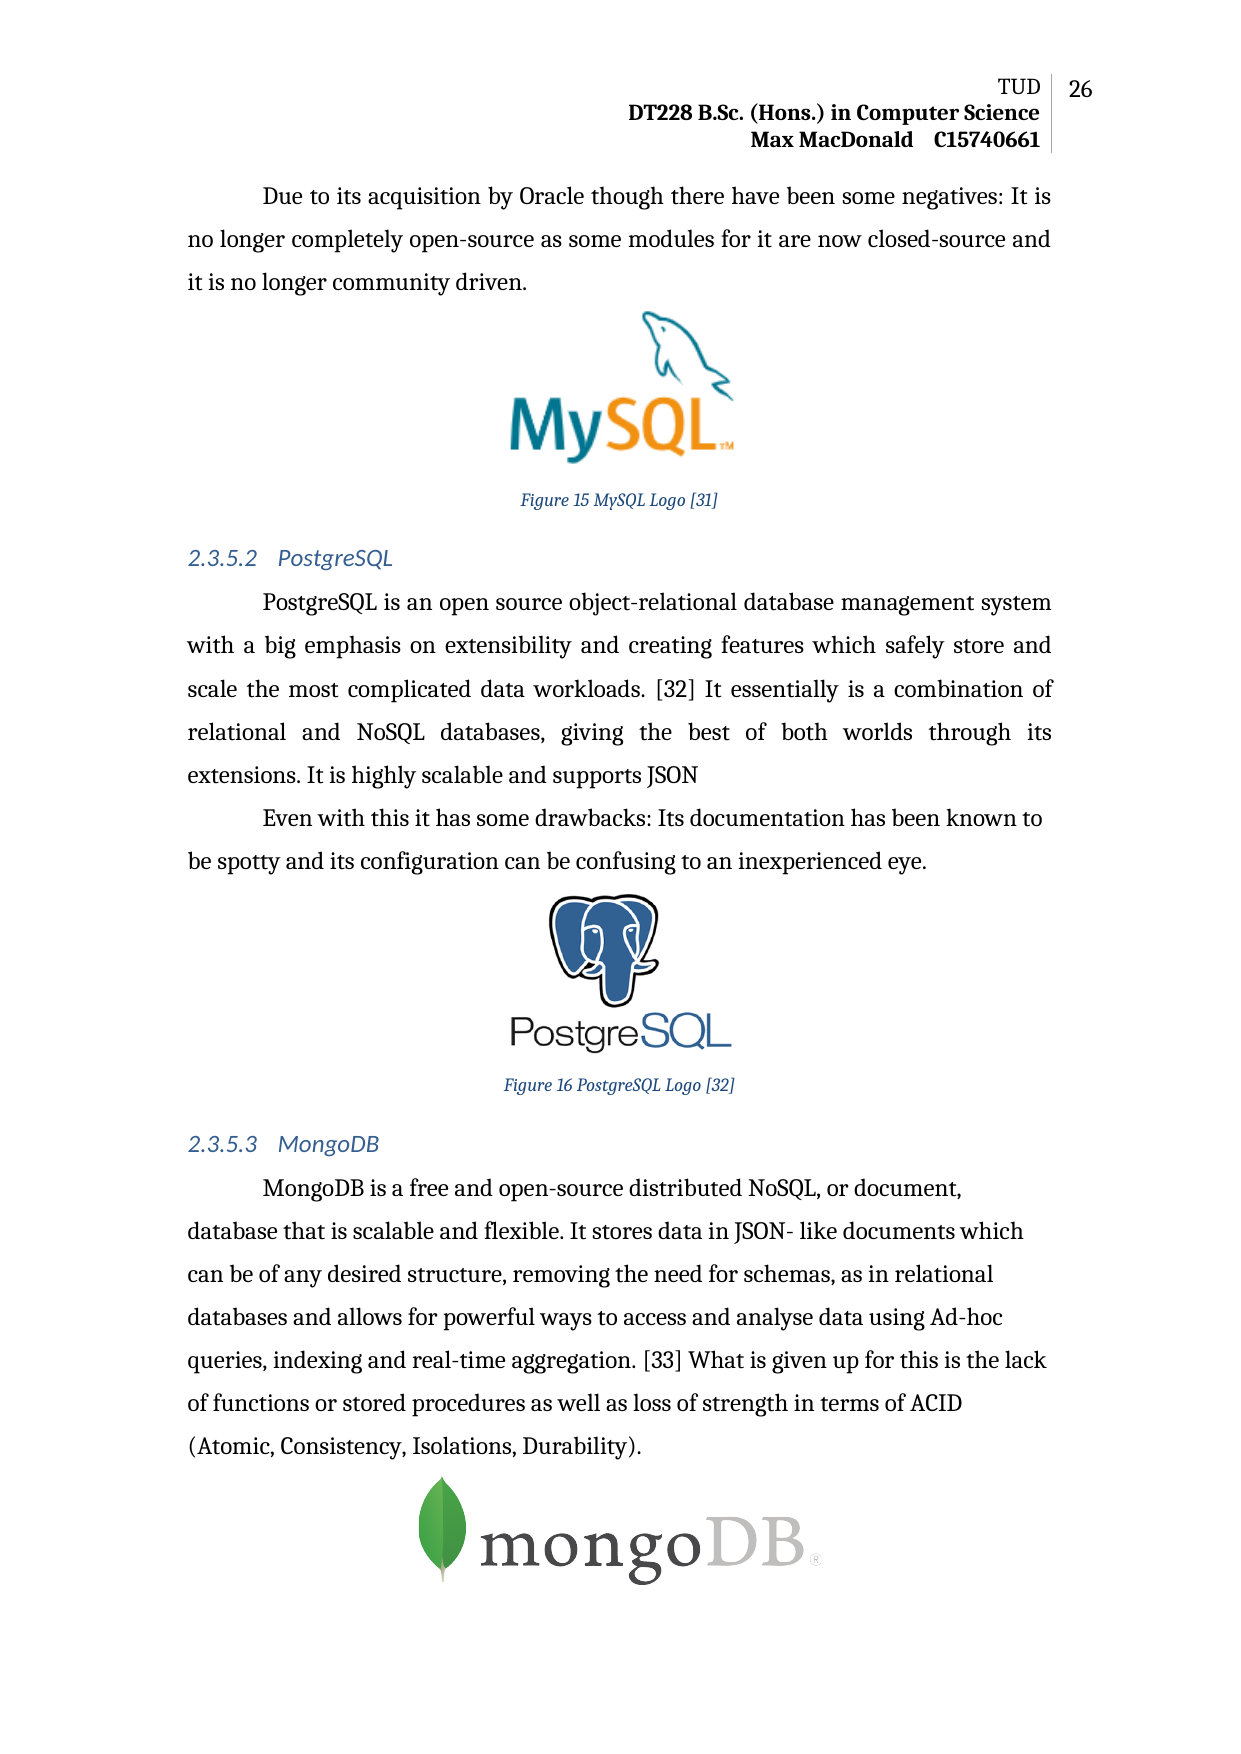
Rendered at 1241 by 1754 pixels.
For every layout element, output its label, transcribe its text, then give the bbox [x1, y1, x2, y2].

subtitle MongoDB [187, 1128, 1053, 1158]
picture [506, 890, 734, 1061]
text Due to its acquisition by Oracle though there have been some negatives: It is no longer completely open-source as some modules for it are now closed-source and it is no longer community driven. [187, 182, 1053, 297]
text Figure 16 PostgreSQL Logo [32] [187, 1075, 1053, 1096]
picture [486, 311, 754, 475]
text PostgreSQL is an open source object-relational database management system with a big emphasis on extensibility and creating features which safely store and scale the most complicated data workloads. [32] It essentially is a combination of relational and NoSQL databases, giving the best of both worlds through its extensions. It is highly scalable and supports JSON [187, 588, 1053, 789]
subtitle PostgreSQL [187, 542, 1053, 573]
text Figure 15 MySQL Logo [31] [187, 489, 1053, 511]
picture [418, 1475, 822, 1585]
text Even with this it has some drawbacks: Its documentation has been known to be spotty and its configuration can be confusing to an inexperienced eye. [187, 804, 1053, 876]
text MongoDB is a free and open-source distributed NoSQL, or document, database that is scalable and flexible. It stores data in JSON- like documents which can be of any desired structure, removing the need for schemas, as in relational databases and allows for powerful ways to access and analyse data using Ad-hoc queries, indexing and real-time aggregation. [33] What is given up for this is the lack of functions or stored procedures as well as loss of strength in terms of ACID (Atomic, Consistency, Isolations, Durability). [187, 1173, 1053, 1461]
